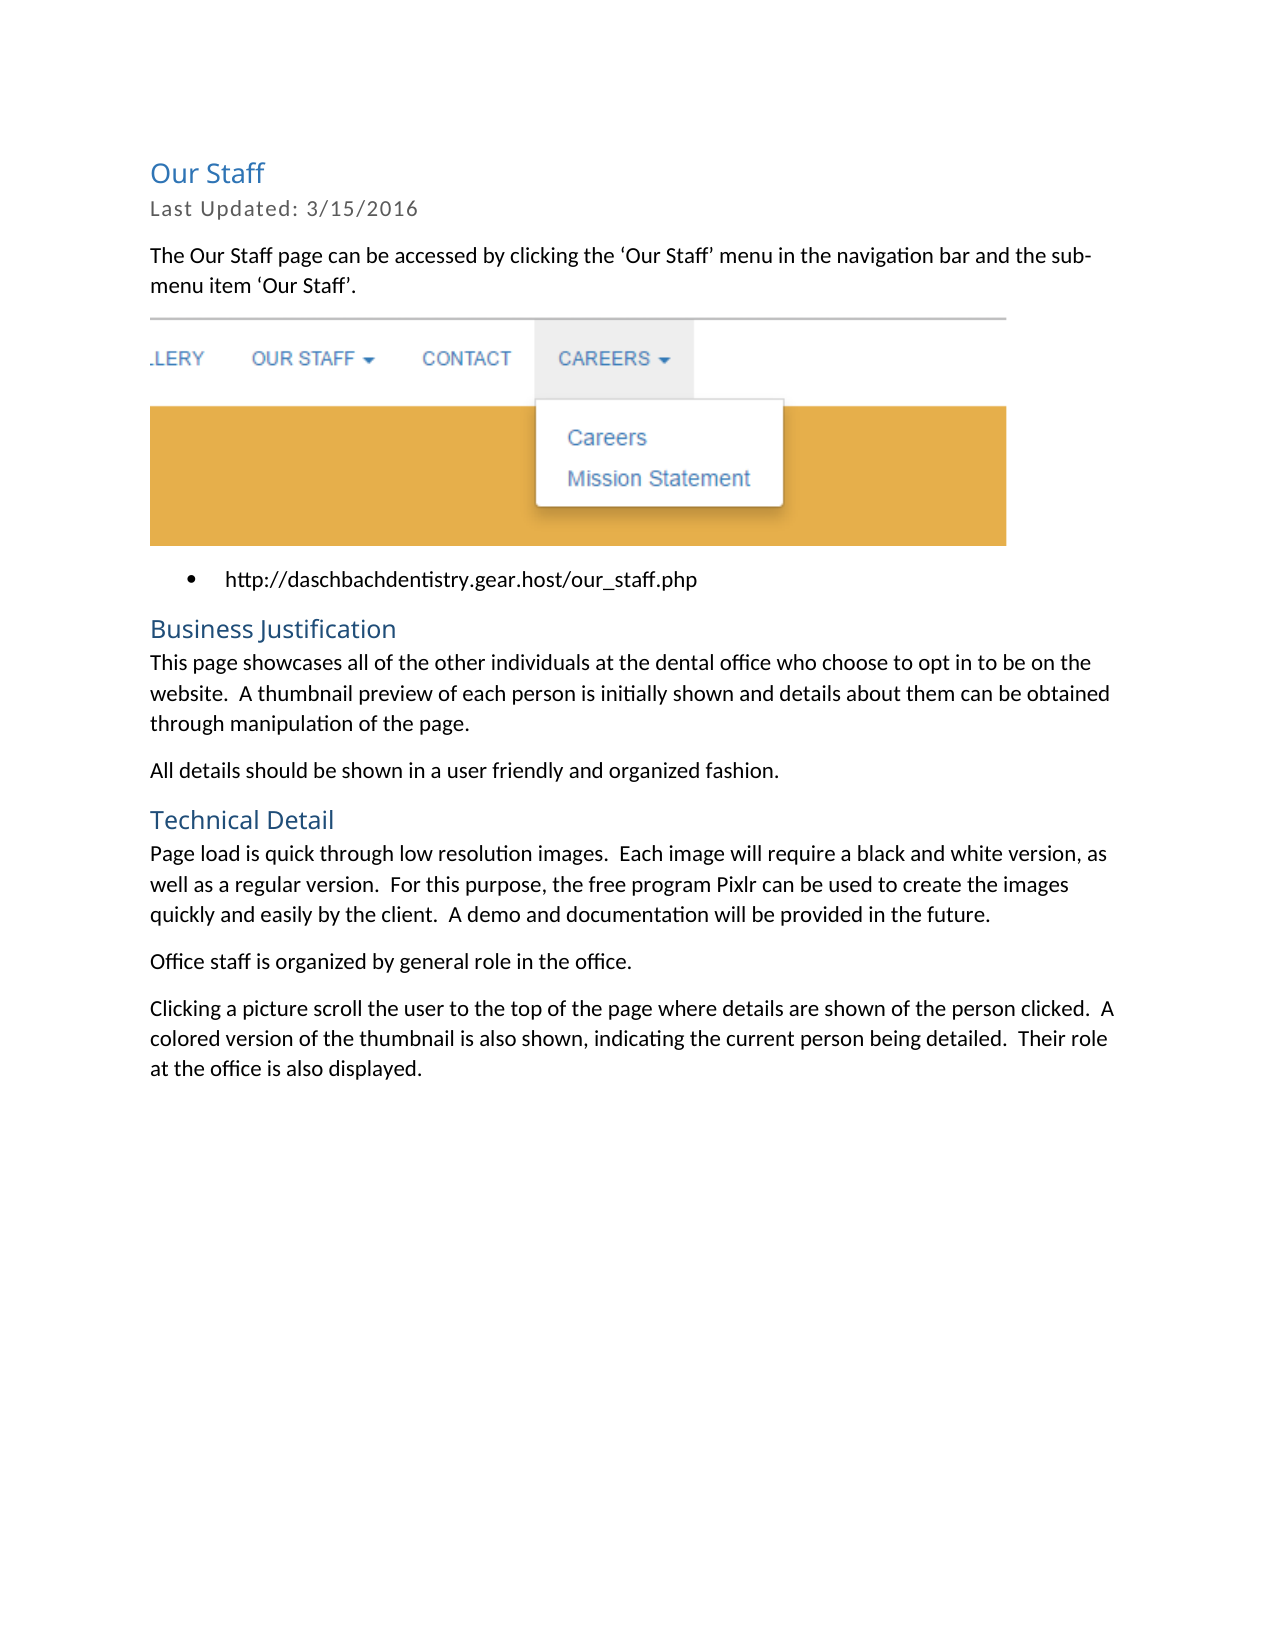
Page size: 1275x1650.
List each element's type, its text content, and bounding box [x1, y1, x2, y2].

subtitle Our Staff [150, 154, 1125, 191]
text All details should be shown in a user friendly and organized fashion. [150, 756, 1125, 784]
subtitle Business Justification [150, 612, 1125, 646]
text Page load is quick through low resolution images. Each image will require a black and white version, as well as a regular version. For this purpose, the free program Pixlr can be used to create the images quickly and easily by the client. A demo and documentation will be provided in the future. [150, 839, 1125, 928]
subtitle Technical Detail [150, 803, 1125, 837]
text Clicking a picture scroll the user to the top of the page where details are shown of the person clicked. A colored version of the thumbnail is also shown, indicating the current person being detailed. Their role at the office is also displayed. [150, 994, 1125, 1082]
subtitle Last Updated: 3/15/2016 [150, 194, 1125, 222]
text Office staff is organized by general role in the office. [150, 947, 1125, 975]
text The Our Staff page can be accessed by clicking the ‘Our Staff’ menu in the navigation bar and the sub-menu item ‘Our Staff’. [150, 241, 1125, 299]
text This page showcases all of the other individuals at the dental office who choose to opt in to be on the website. A thumbnail preview of each person is initially shown and details about them can be obtained through manipulation of the page. [150, 648, 1125, 737]
list http://daschbachdentistry.gear.host/our_staff.php [187, 565, 1125, 593]
picture [150, 317, 1007, 546]
